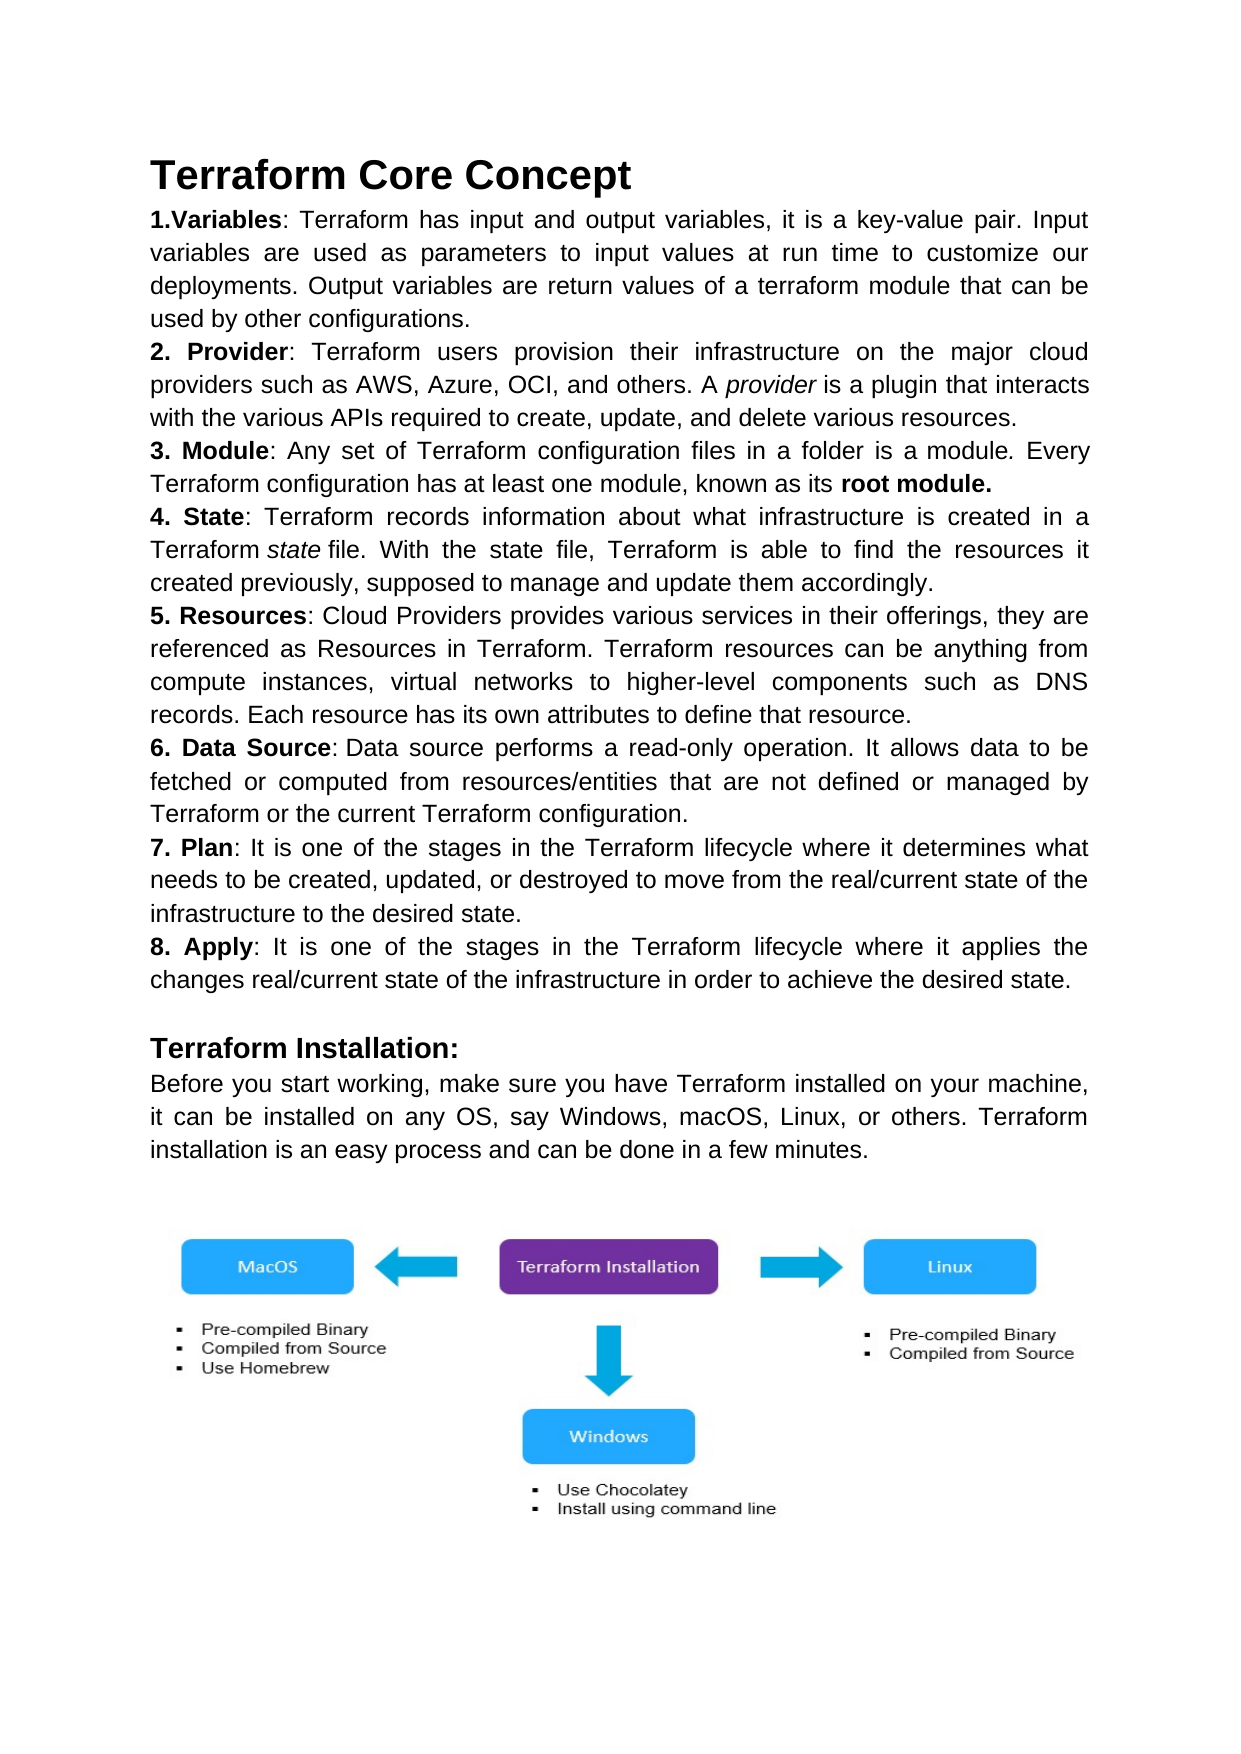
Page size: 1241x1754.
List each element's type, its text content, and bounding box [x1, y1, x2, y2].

text 4. State: Terraform records information about what infrastructure is created in a Terraform state file. With the state file, Terraform is able to find the resources it created previously, supposed to manage and update them accordingly. [150, 502, 1090, 597]
text 1.Variables: Terraform has input and output variables, it is a key-value pair. Input variables are used as parameters to input values at run time to customize our deployments. Output variables are return values of a terraform module that can be used by other configurations. [150, 205, 1090, 333]
text 5. Resources: Cloud Providers provides various services in their offerings, they are referenced as Resources in Terraform. Terraform resources can be anything from compute instances, virtual networks to higher-level components such as DNS records. Each resource has its own attributes to define that resource. [150, 601, 1090, 729]
text Terraform Installation: [150, 1031, 1090, 1064]
subtitle Terraform Core Concept [150, 150, 1090, 198]
text Before you start working, make sure you have Terraform installed on your machine, it can be installed on any OS, say Windows, macOS, Linux, or others. Terraform installation is an easy process and can be done in a few minutes. [150, 1069, 1090, 1164]
picture [150, 1212, 1091, 1535]
text 6. Data Source: Data source performs a read-only operation. It allows data to be fetched or computed from resources/entities that are not defined or managed by Terraform or the current Terraform configuration. [150, 733, 1090, 828]
text 8. Apply: It is one of the stages in the Terraform lifecycle where it applies the changes real/current state of the infrastructure in order to achieve the desired state. [150, 932, 1090, 993]
text 3. Module: Any set of Terraform configuration files in a folder is a module. Every Terraform configuration has at least one module, known as its root module. [150, 436, 1090, 498]
text 7. Plan: It is one of the stages in the Terraform lifecycle where it determines what needs to be created, updated, or destroyed to move from the real/current state of the infrastructure to the desired state. [150, 832, 1090, 927]
text 2. Provider: Terraform users provision their infrastructure on the major cloud providers such as AWS, Azure, OCI, and others. A provider is a plugin that interacts with the various APIs required to create, update, and delete various resources. [150, 337, 1090, 432]
